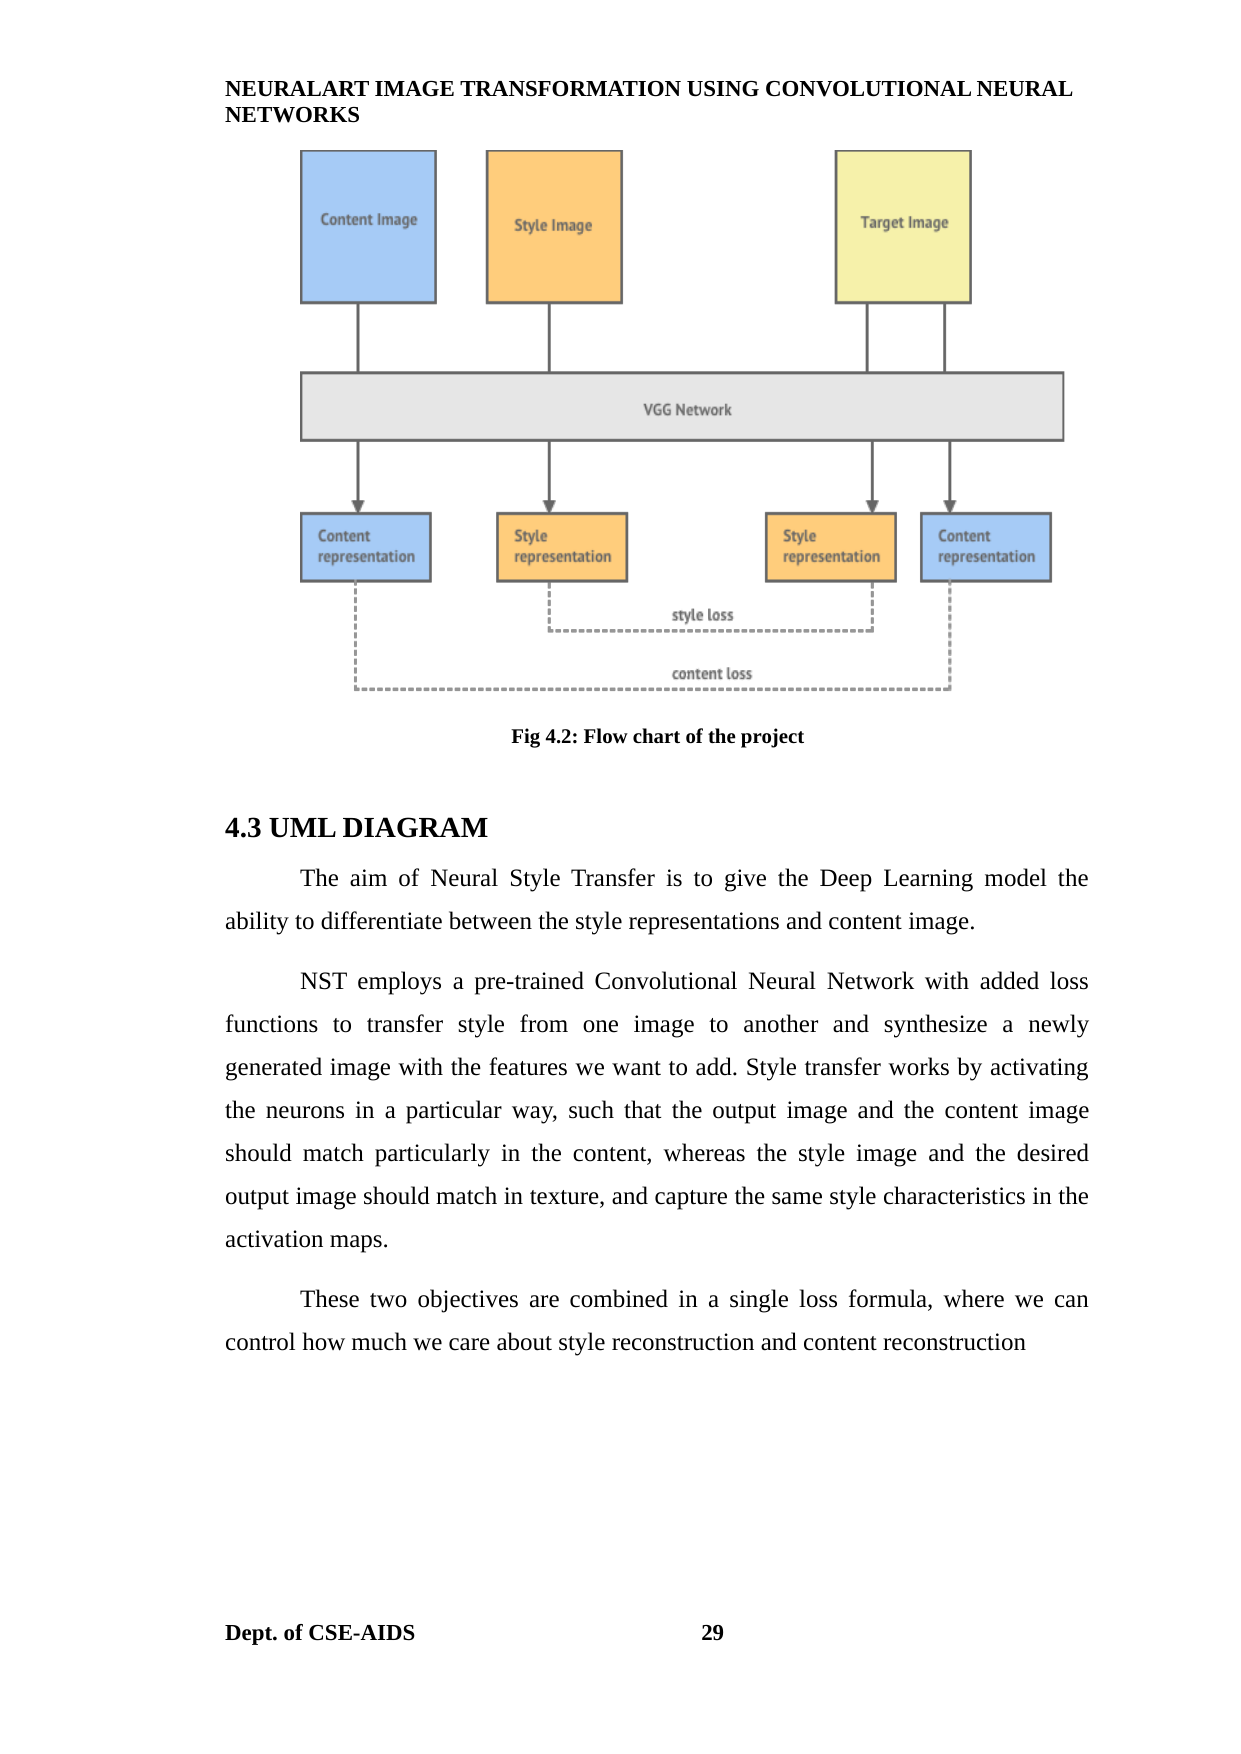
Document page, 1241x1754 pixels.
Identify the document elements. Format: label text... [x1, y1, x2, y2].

text These two objectives are combined in a single loss formula, where we can control how much we care about style reconstruction and content reconstruction [225, 1284, 1090, 1356]
text 4.3 UML DIAGRAM [225, 810, 1090, 843]
text NST employs a pre-trained Convolutional Neural Network with added loss functions to transfer style from one image to another and synthesize a newly generated image with the features we want to add. Style transfer works by activating the neurons in a particular way, such that the output image and the content image should match particularly in the content, whereas the style image and the desired output image should match in texture, and capture the same style characteristics in the activation maps. [225, 966, 1090, 1253]
text The aim of Neural Style Transfer is to give the Deep Learning model the ability to differentiate between the style representations and content image. [225, 863, 1090, 935]
text Fig 4.2: Flow chart of the project [225, 724, 1090, 748]
picture [300, 150, 1065, 694]
